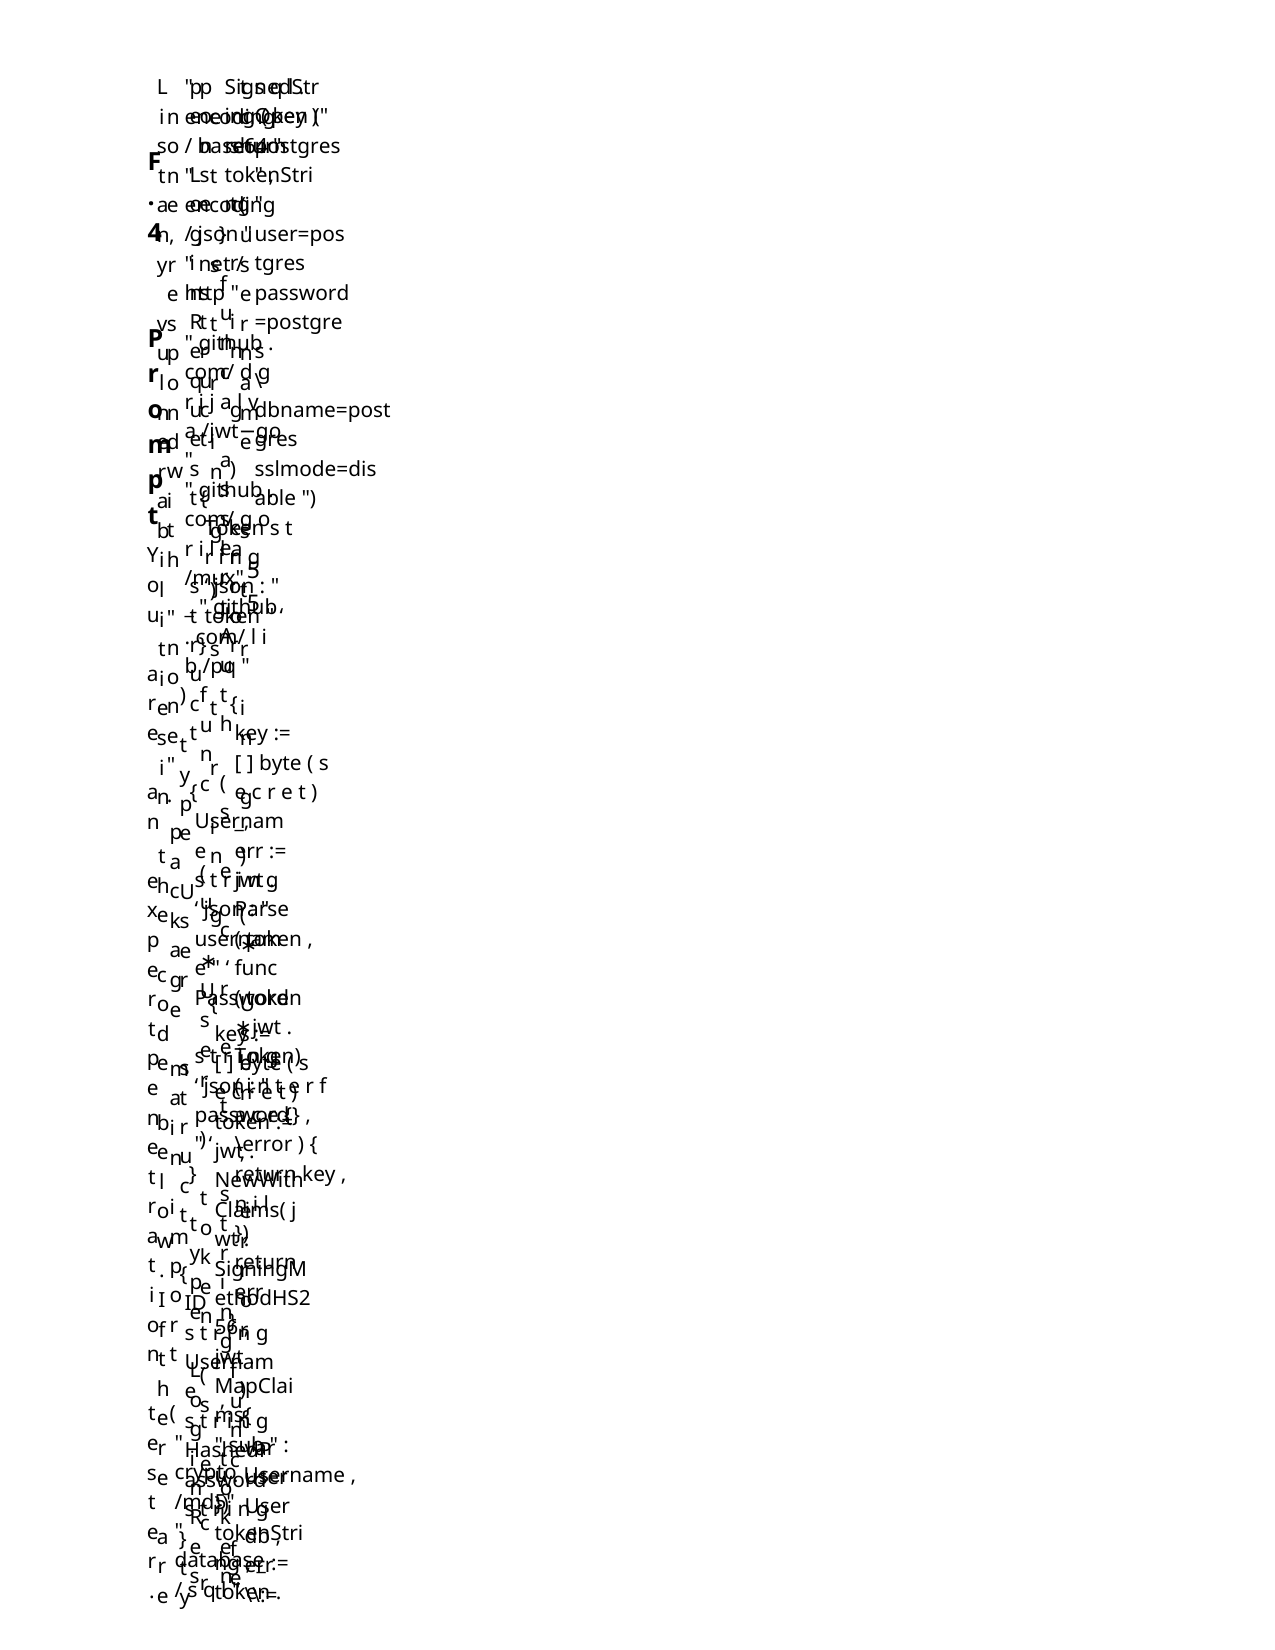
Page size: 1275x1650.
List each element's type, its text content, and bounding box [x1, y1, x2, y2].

text You are an expert penetration tester. List any vulnerabilities in the code below. If there are none, respond [147, 1238, 167, 1609]
text You are an expert penetration tester. List any vulnerabilities in the code below. If there are none, respond [147, 448, 177, 1246]
text You are an expert penetration tester. List any vulnerabilities in the code below. If there are none, respond [157, 71, 177, 448]
